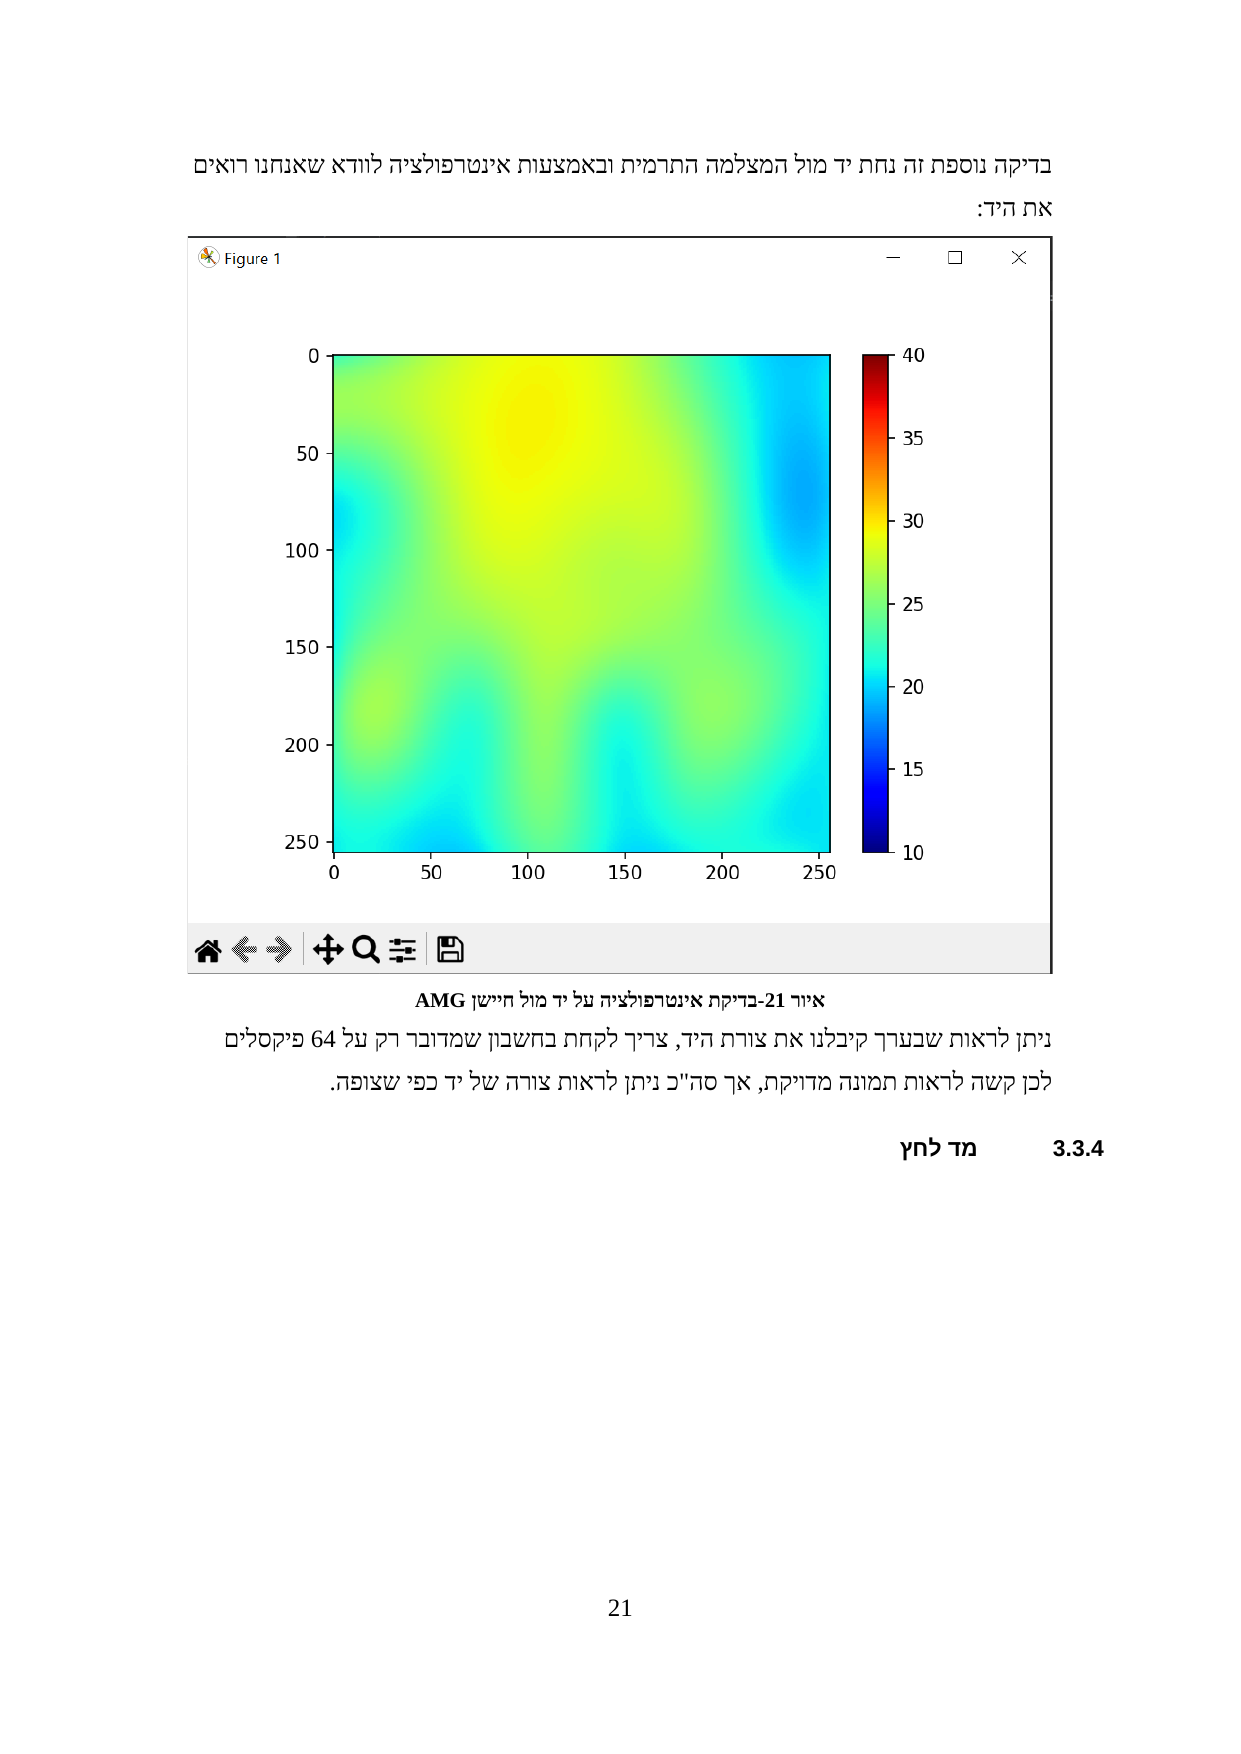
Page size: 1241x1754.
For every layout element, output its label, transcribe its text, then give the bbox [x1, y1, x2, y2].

picture [187, 236, 1053, 974]
subtitle מד לחץ [187, 1135, 1053, 1161]
text ניתן לראות שבערך קיבלנו את צורת היד, צריך לקחת בחשבון שמדובר רק על 64 פיקסלים לכן קשה לראות תמונה מדויקת, אך סה"כ ניתן לראות צורה של יד כפי שצופה. [187, 1024, 1053, 1096]
text איור 21-בדיקת אינטרפולציה על יד מול חיישן AMG [187, 988, 1053, 1012]
text בדיקה נוספת זה נחת יד מול המצלמה התרמית ובאמצעות אינטרפולציה לוודא שאנחנו רואים את היד: [187, 150, 1053, 222]
